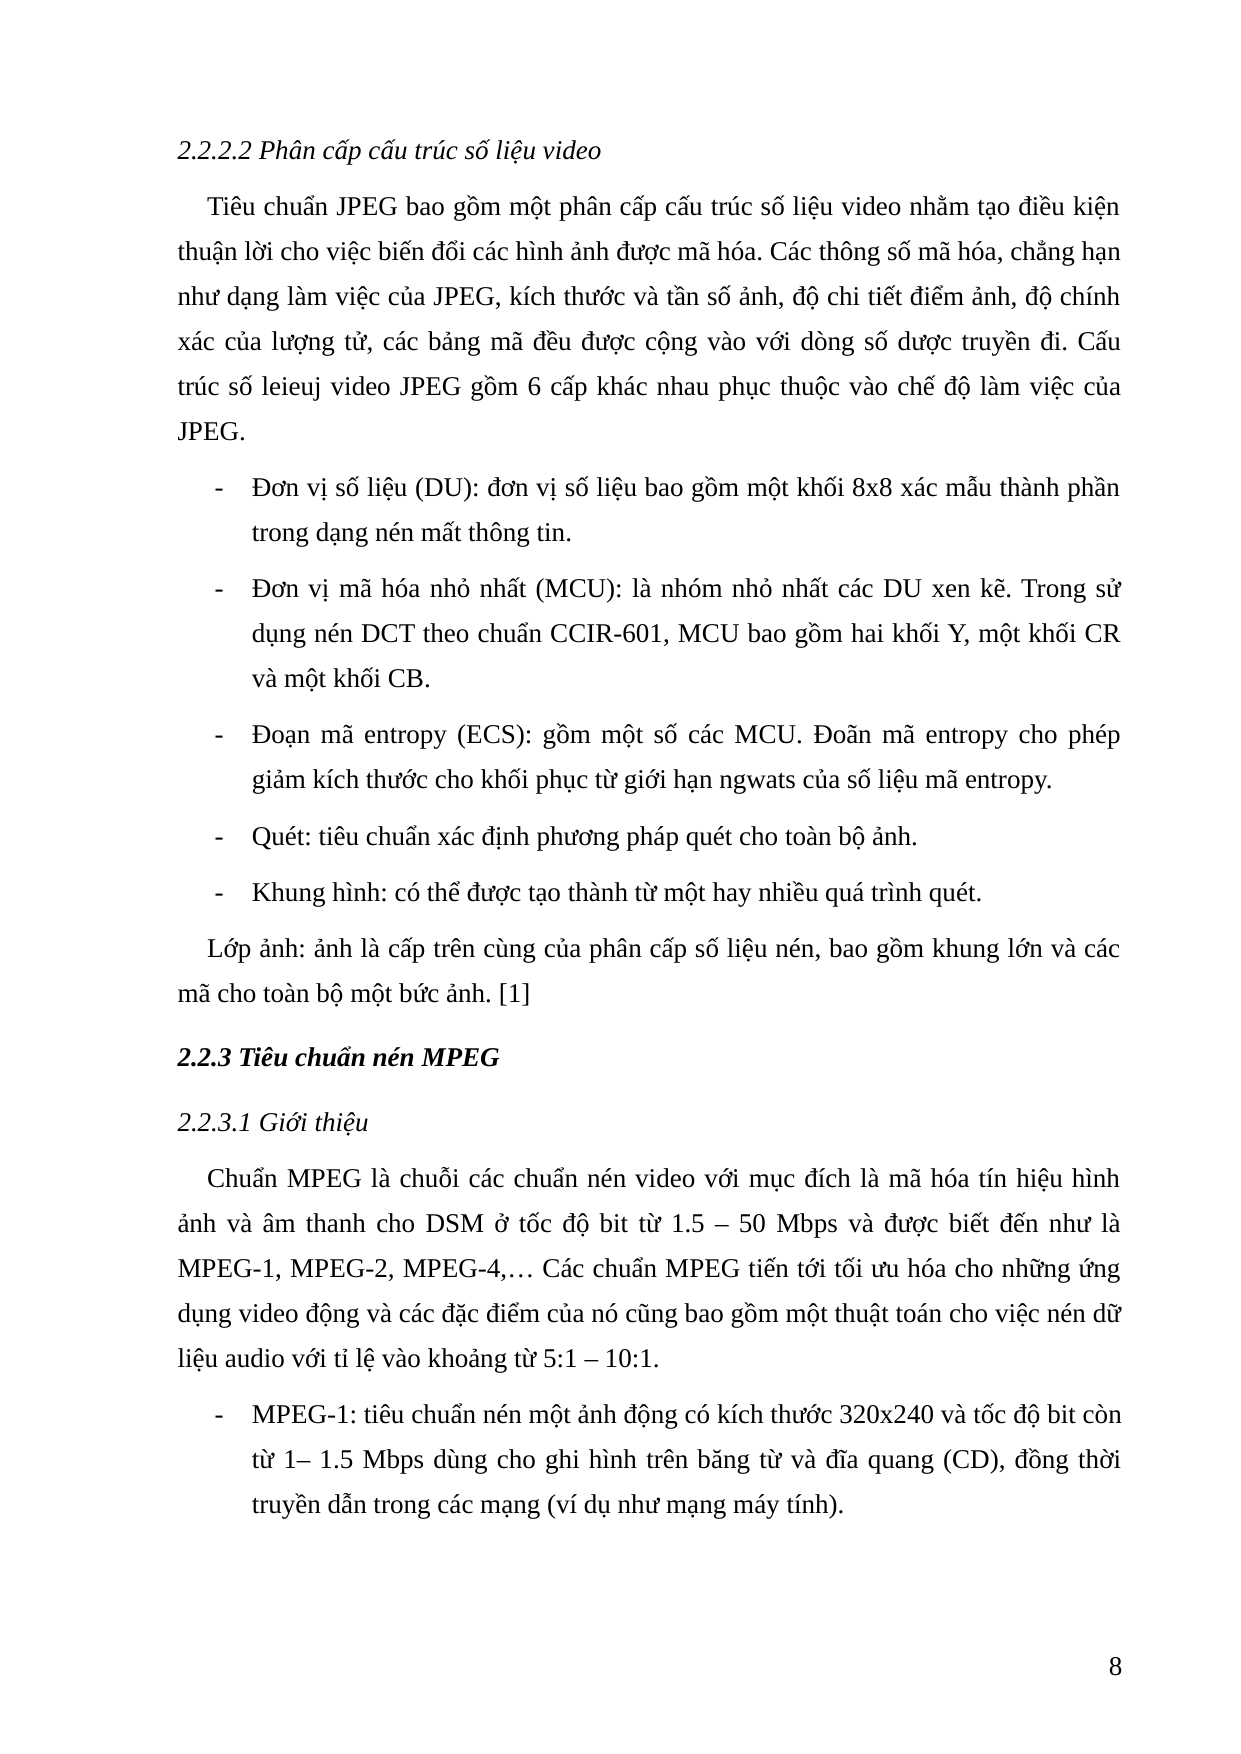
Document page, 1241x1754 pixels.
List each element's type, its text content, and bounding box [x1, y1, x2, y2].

text Đoạn mã entropy (ECS): gồm một số các MCU. Đoãn mã entropy cho phép giảm kích thước cho khối phục từ giới hạn ngwats của số liệu mã entropy. [214, 716, 1122, 798]
text Đơn vị số liệu (DU): đơn vị số liệu bao gồm một khối 8x8 xác mẫu thành phần trong dạng nén mất thông tin. [214, 468, 1122, 551]
text Đơn vị mã hóa nhỏ nhất (MCU): là nhóm nhỏ nhất các DU xen kẽ. Trong sử dụng nén DCT theo chuẩn CCIR-601, MCU bao gồm hai khối Y, một khối CR và một khối CB. [214, 569, 1122, 697]
text Tiêu chuẩn JPEG bao gồm một phân cấp cấu trúc số liệu video nhằm tạo điều kiện thuận lời cho việc biến đổi các hình ảnh được mã hóa. Các thông số mã hóa, chẳng hạn như dạng làm việc của JPEG, kích thước và tần số ảnh, độ chi tiết điểm ảnh, độ chính xác của lượng tử, các bảng mã đều được cộng vào với dòng số dược truyền đi. Cấu trúc số leieuj video JPEG gồm 6 cấp khác nhau phục thuộc vào chế độ làm việc của JPEG. [177, 187, 1122, 449]
text Lớp ảnh: ảnh là cấp trên cùng của phân cấp số liệu nén, bao gồm khung lớn và các mã cho toàn bộ một bức ảnh. [1] [177, 929, 1122, 1011]
subtitle Tiêu chuẩn nén MPEG [177, 1038, 1122, 1076]
text Khung hình: có thể được tạo thành từ một hay nhiều quá trình quét. [214, 873, 1122, 910]
text Chuẩn MPEG là chuỗi các chuẩn nén video với mục đích là mã hóa tín hiệu hình ảnh và âm thanh cho DSM ở tốc độ bit từ 1.5 – 50 Mbps và được biết đến như là MPEG-1, MPEG-2, MPEG-4,… Các chuẩn MPEG tiến tới tối ưu hóa cho những ứng dụng video động và các đặc điểm của nó cũng bao gồm một thuật toán cho việc nén dữ liệu audio với tỉ lệ vào khoảng từ 5:1 – 10:1. [177, 1159, 1122, 1377]
text MPEG-1: tiêu chuẩn nén một ảnh động có kích thước 320x240 và tốc độ bit còn từ 1– 1.5 Mbps dùng cho ghi hình trên băng từ và đĩa quang (CD), đồng thời truyền dẫn trong các mạng (ví dụ như mạng máy tính). [214, 1395, 1122, 1523]
text Quét: tiêu chuẩn xác định phương pháp quét cho toàn bộ ảnh. [214, 817, 1122, 854]
subtitle Giới thiệu [177, 1103, 1122, 1140]
subtitle Phân cấp cấu trúc số liệu video [177, 131, 1122, 168]
